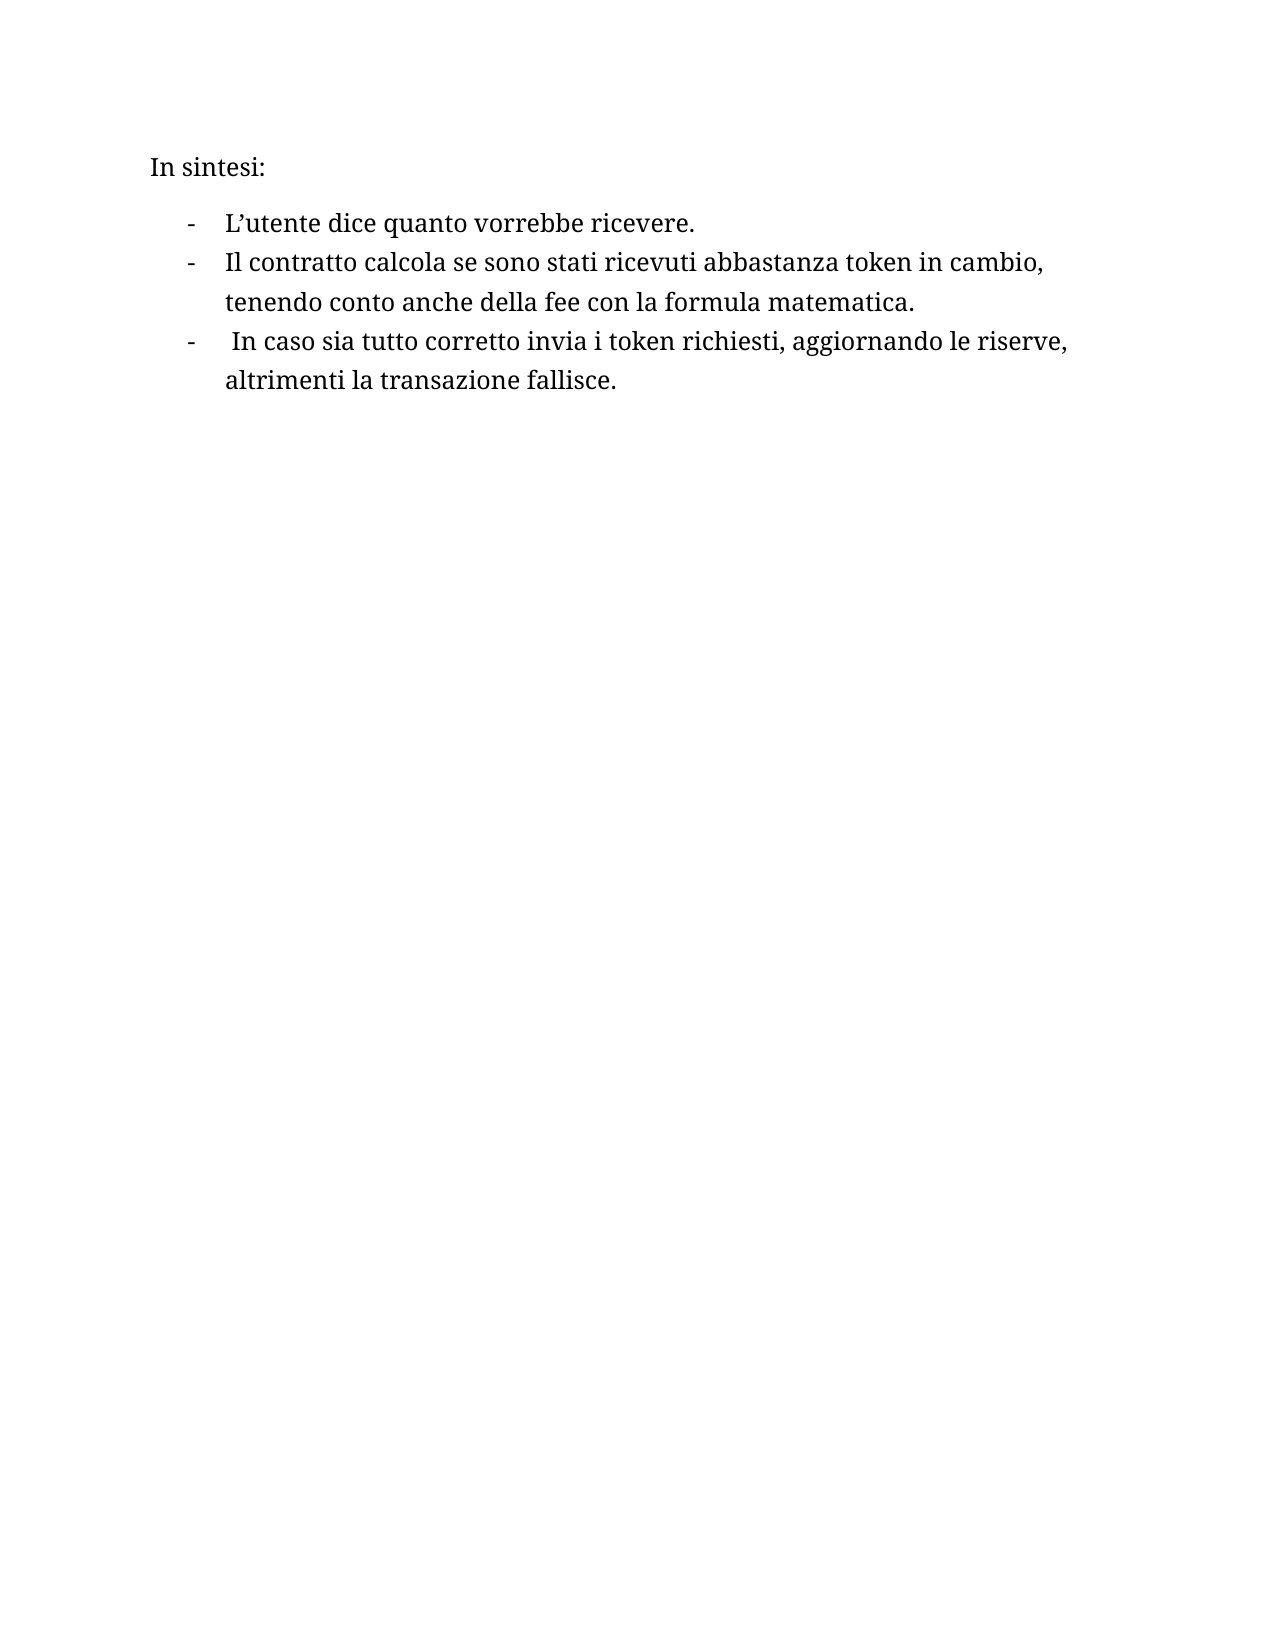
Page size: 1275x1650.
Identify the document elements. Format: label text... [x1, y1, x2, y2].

list Il contratto calcola se sono stati ricevuti abbastanza token in cambio, tenendo conto anche della fee con la formula matematica. [187, 245, 1125, 318]
list L’utente dice quanto vorrebbe ricevere. [187, 206, 1125, 240]
list In caso sia tutto corretto invia i token richiesti, aggiornando le riserve, altrimenti la transazione fallisce. [187, 323, 1125, 397]
text In sintesi: [150, 150, 1125, 184]
